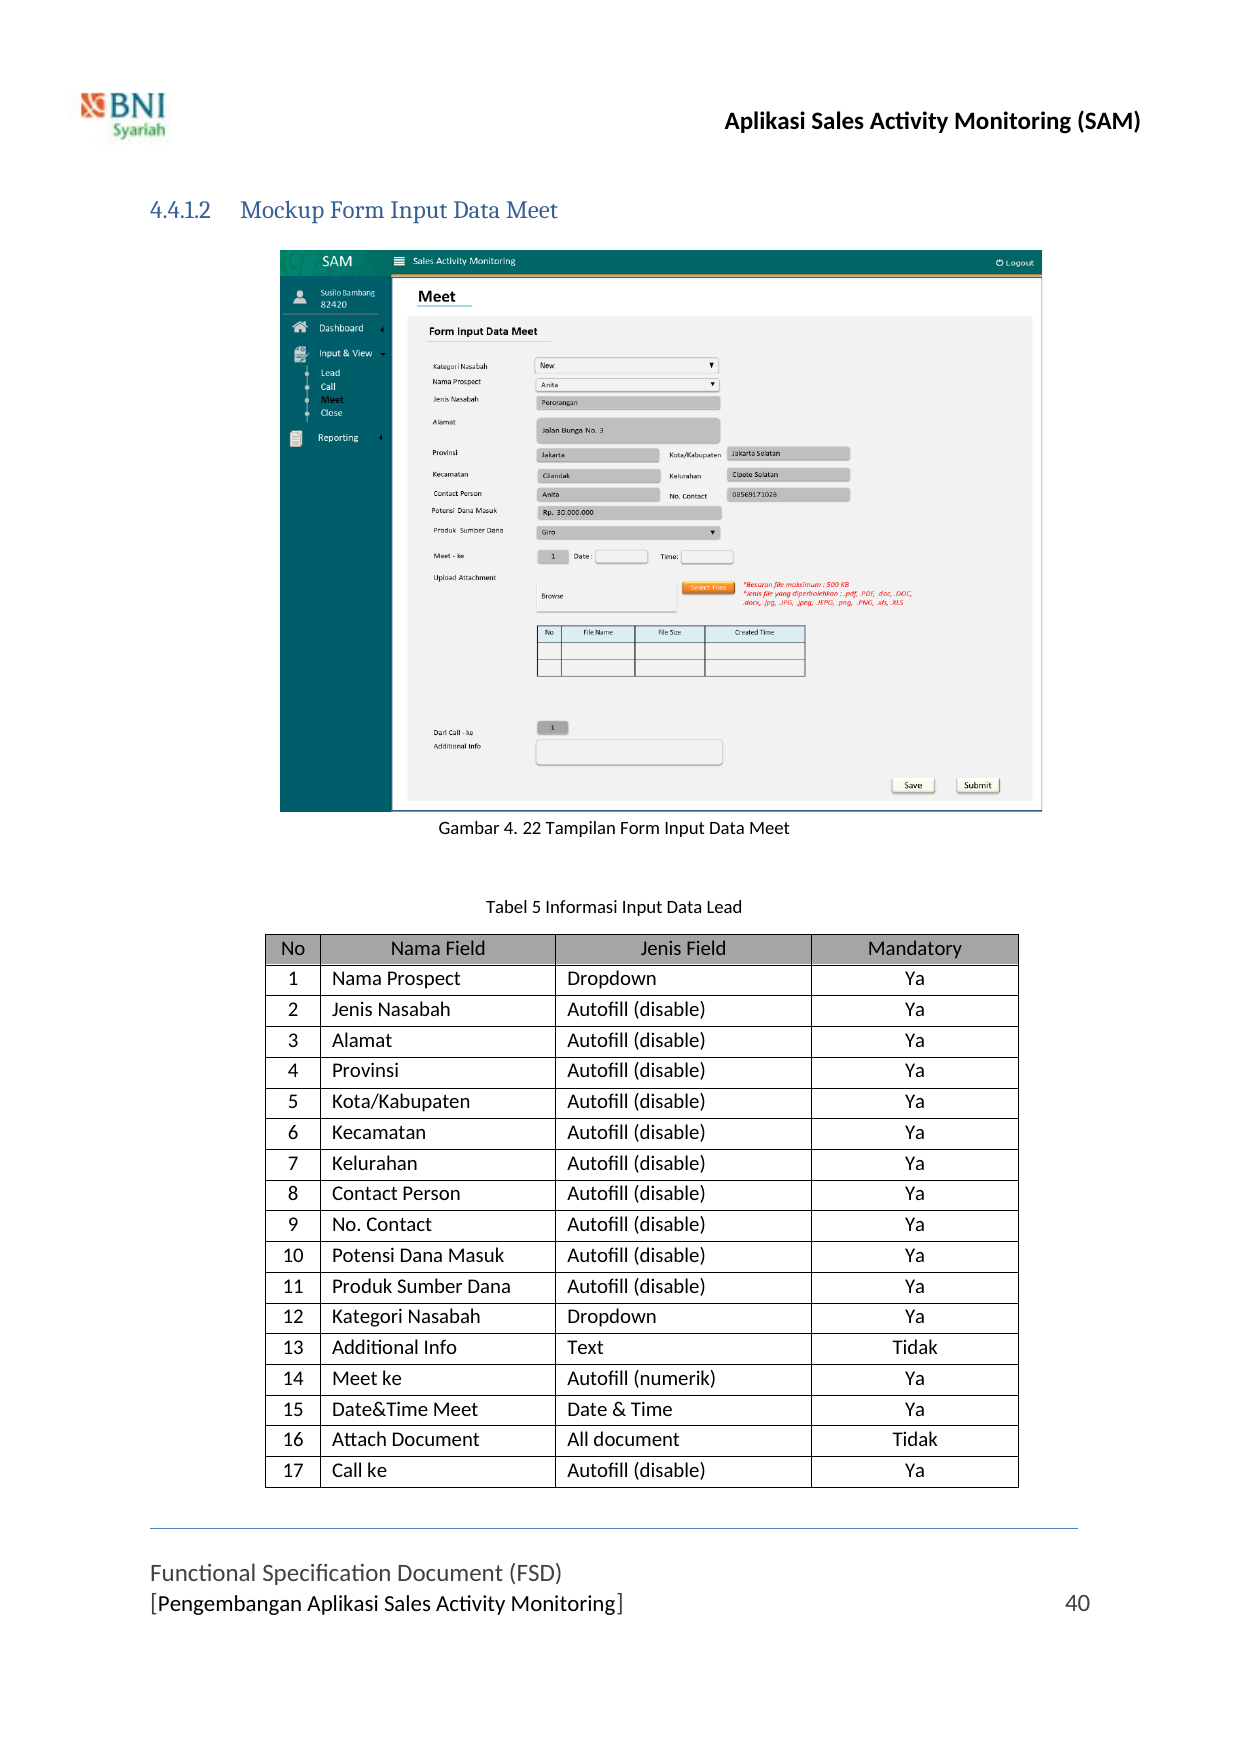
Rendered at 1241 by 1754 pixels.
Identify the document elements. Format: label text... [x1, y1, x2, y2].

table_cell Autofill (numerik) [556, 1365, 811, 1395]
table_cell 2 [266, 996, 320, 1026]
table_cell Dropdown [556, 966, 811, 995]
table_cell Alamat [321, 1027, 555, 1057]
table_cell Autofill (disable) [556, 1242, 811, 1272]
table_cell 7 [266, 1150, 320, 1179]
table_cell 3 [266, 1027, 320, 1057]
table_cell Autofill (disable) [556, 1150, 811, 1179]
table_cell Ya [812, 1396, 1018, 1425]
table_cell Call ke [321, 1457, 555, 1487]
table_cell Ya [812, 1150, 1018, 1179]
table_cell Autofill (disable) [556, 1181, 811, 1210]
table_cell Ya [812, 1273, 1018, 1302]
table_cell 10 [266, 1242, 320, 1272]
table_cell 14 [266, 1365, 320, 1395]
table_cell Ya [812, 996, 1018, 1026]
table_cell Ya [812, 1457, 1018, 1487]
table_cell Contact Person [321, 1181, 555, 1210]
text Gambar 4. 22 Tampilan Form Input Data Meet [150, 816, 1078, 839]
table_cell Kecamatan [321, 1119, 555, 1149]
table_cell Ya [812, 1089, 1018, 1118]
table_cell Ya [812, 1181, 1018, 1210]
table_cell Autofill (disable) [556, 996, 811, 1026]
table_cell 9 [266, 1211, 320, 1241]
table_cell Dropdown [556, 1304, 811, 1333]
table_cell Provinsi [321, 1058, 555, 1087]
table_cell Autofill (disable) [556, 1119, 811, 1149]
table_cell 17 [266, 1457, 320, 1487]
table_cell Autofill (disable) [556, 1457, 811, 1487]
table_cell Text [556, 1334, 811, 1364]
table_cell Autofill (disable) [556, 1058, 811, 1087]
table_cell Ya [812, 1058, 1018, 1087]
table_cell Ya [812, 1365, 1018, 1395]
table_cell Kota/Kabupaten [321, 1089, 555, 1118]
table_cell Date&Time Meet [321, 1396, 555, 1425]
table_header Nama Field [321, 935, 555, 964]
table_cell All document [556, 1426, 811, 1456]
table_cell 16 [266, 1426, 320, 1456]
table_cell Nama Prospect [321, 966, 555, 995]
table_cell Ya [812, 1304, 1018, 1333]
subtitle Mockup Form Input Data Meet [150, 196, 1078, 225]
table_cell Kategori Nasabah [321, 1304, 555, 1333]
table_header No [266, 935, 320, 964]
table_cell Autofill (disable) [556, 1211, 811, 1241]
picture [280, 250, 1043, 812]
table_cell Autofill (disable) [556, 1089, 811, 1118]
table_cell Tidak [812, 1426, 1018, 1456]
table_cell Kelurahan [321, 1150, 555, 1179]
table_cell No. Contact [321, 1211, 555, 1241]
table_cell 4 [266, 1058, 320, 1087]
table_header Jenis Field [556, 935, 811, 964]
table_cell Additional Info [321, 1334, 555, 1364]
table_cell 11 [266, 1273, 320, 1302]
table_cell Ya [812, 1027, 1018, 1057]
table_cell 5 [266, 1089, 320, 1118]
table_cell 13 [266, 1334, 320, 1364]
table_cell 15 [266, 1396, 320, 1425]
table_cell Attach Document [321, 1426, 555, 1456]
table_cell Autofill (disable) [556, 1273, 811, 1302]
table_cell 12 [266, 1304, 320, 1333]
picture [69, 68, 184, 154]
table_cell Ya [812, 1211, 1018, 1241]
text Tabel 5 Informasi Input Data Lead [150, 895, 1078, 918]
table_cell Tidak [812, 1334, 1018, 1364]
table_cell 6 [266, 1119, 320, 1149]
table_cell Autofill (disable) [556, 1027, 811, 1057]
table_cell 1 [266, 966, 320, 995]
table_cell Ya [812, 966, 1018, 995]
table_cell Meet ke [321, 1365, 555, 1395]
table_cell Ya [812, 1119, 1018, 1149]
table_cell Potensi Dana Masuk [321, 1242, 555, 1272]
table_cell Date & Time [556, 1396, 811, 1425]
table_cell Jenis Nasabah [321, 996, 555, 1026]
table_cell 8 [266, 1181, 320, 1210]
table_cell Produk Sumber Dana [321, 1273, 555, 1302]
table_header Mandatory [812, 935, 1018, 964]
table_cell Ya [812, 1242, 1018, 1272]
